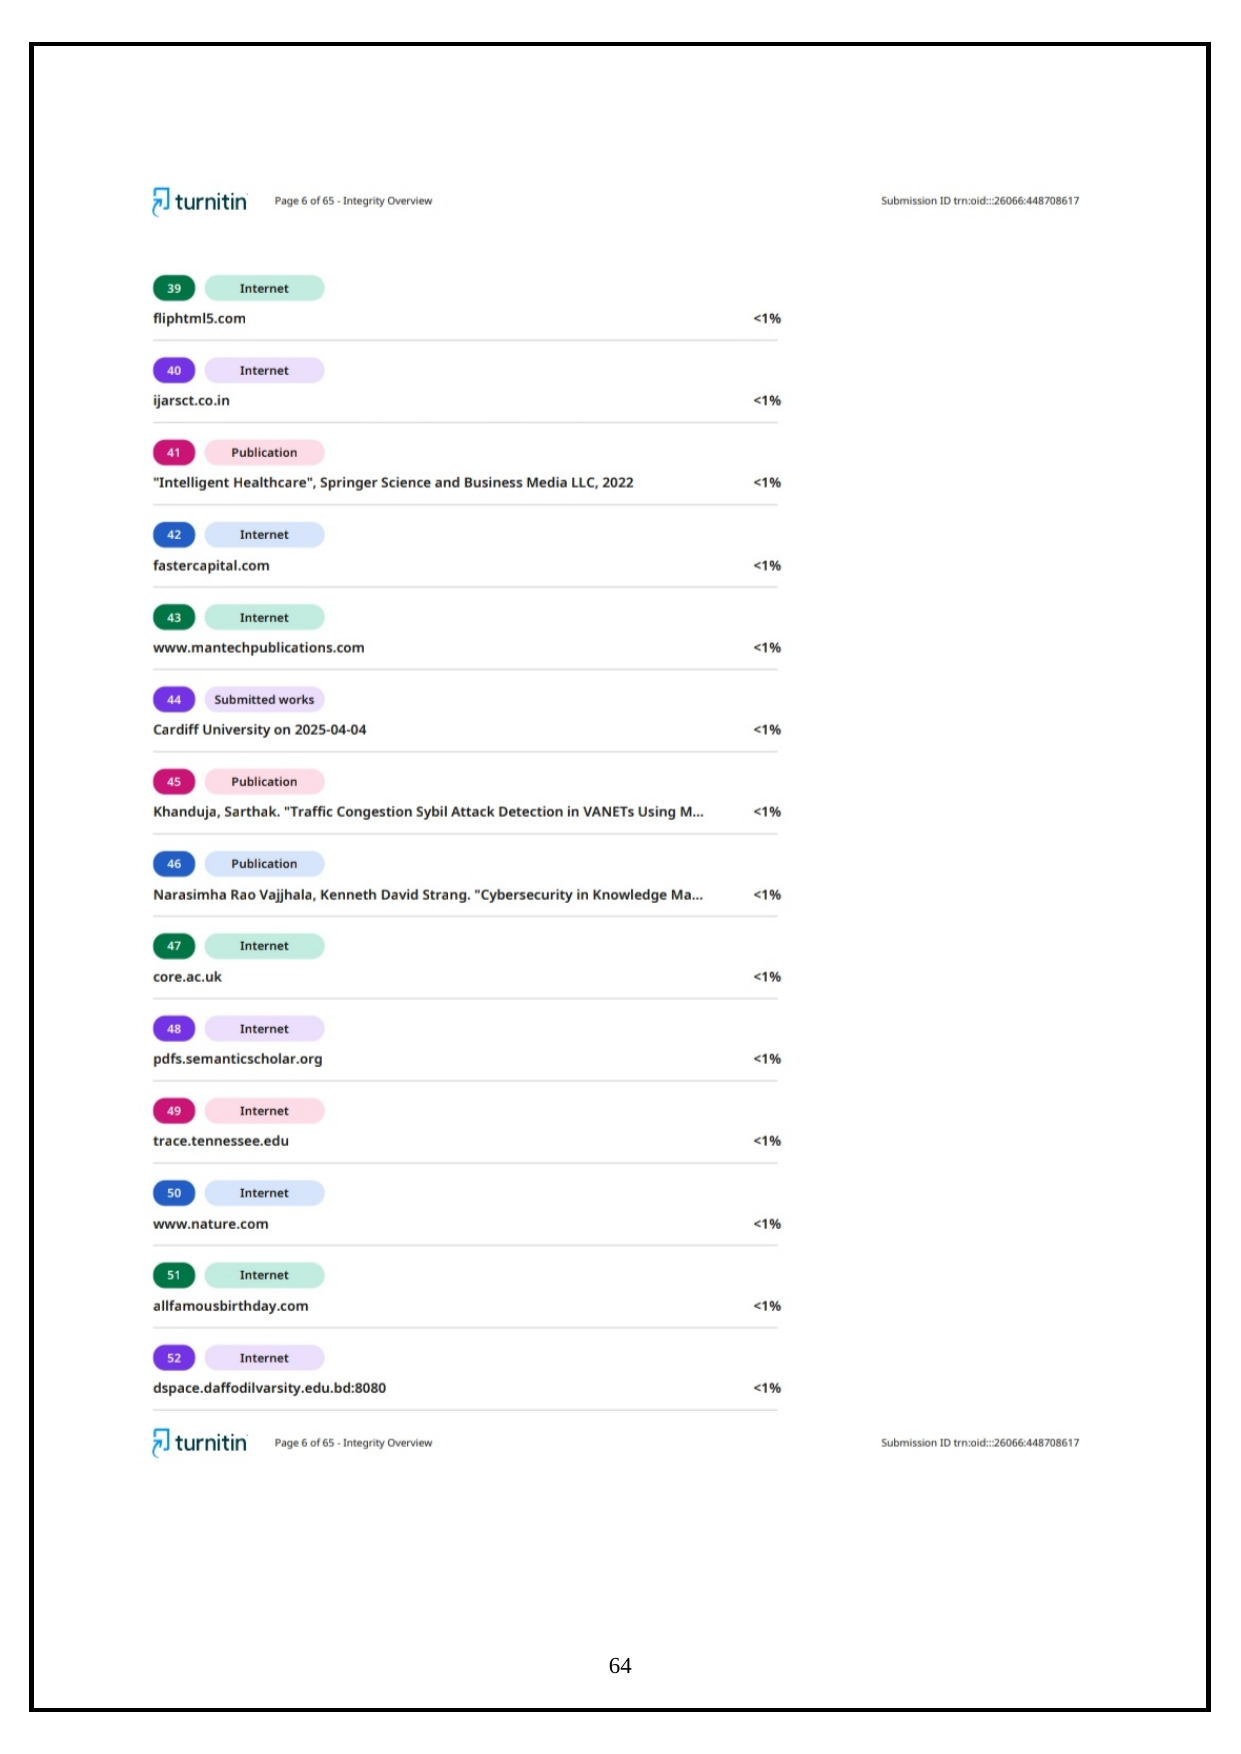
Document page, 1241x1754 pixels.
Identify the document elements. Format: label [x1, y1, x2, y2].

picture [103, 152, 1137, 1494]
